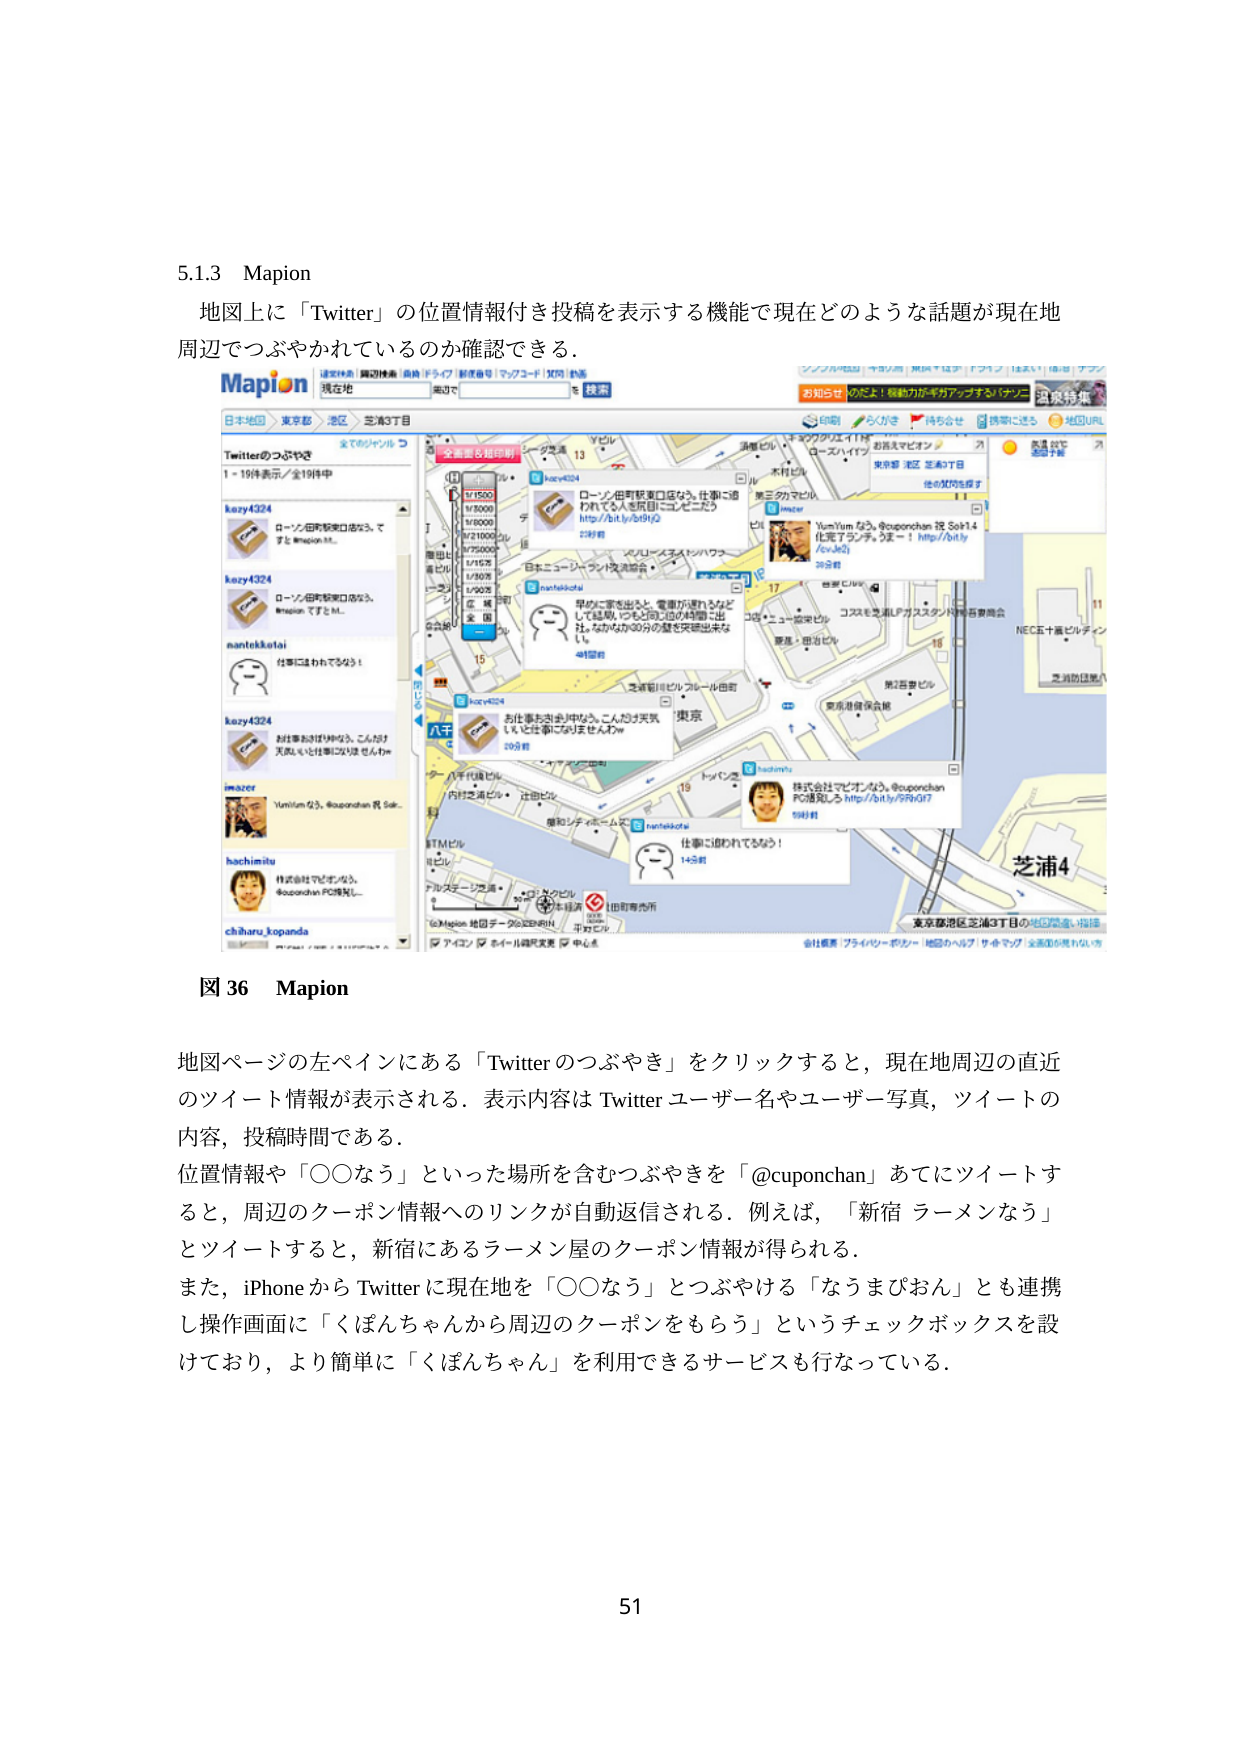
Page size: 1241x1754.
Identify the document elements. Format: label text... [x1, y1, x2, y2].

text また，iPhoneからTwitterに現在地を「○○なう」とつぶやける「なうまぴおん」とも連携し操作画面に「くぽんちゃんから周辺のクーポンをもらう」というチェックボックスを設けており，より簡単に「くぽんちゃん」を利用できるサービスも行なっている． [177, 1267, 1063, 1379]
text 地図ページの左ペインにある「Twitterのつぶやき」をクリックすると，現在地周辺の直近のツイート情報が表示される．表示内容はTwitterユーザー名やユーザー写真，ツイートの内容，投稿時間である． [177, 1042, 1063, 1154]
text 5.1.3 Mapion [177, 254, 1063, 292]
picture [221, 366, 1107, 952]
text 位置情報や「○○なう」といった場所を含むつぶやきを「@cuponchan」あてにツイートすると，周辺のクーポン情報へのリンクが自動返信される．例えば，「新宿 ラーメンなう」とツイートすると，新宿にあるラーメン屋のクーポン情報が得られる． [177, 1154, 1063, 1267]
text 地図上に「Twitter」の位置情報付き投稿を表示する機能で現在どのような話題が現在地周辺でつぶやかれているのか確認できる． [177, 292, 1063, 367]
text 図 36 Mapion [177, 967, 1063, 1004]
